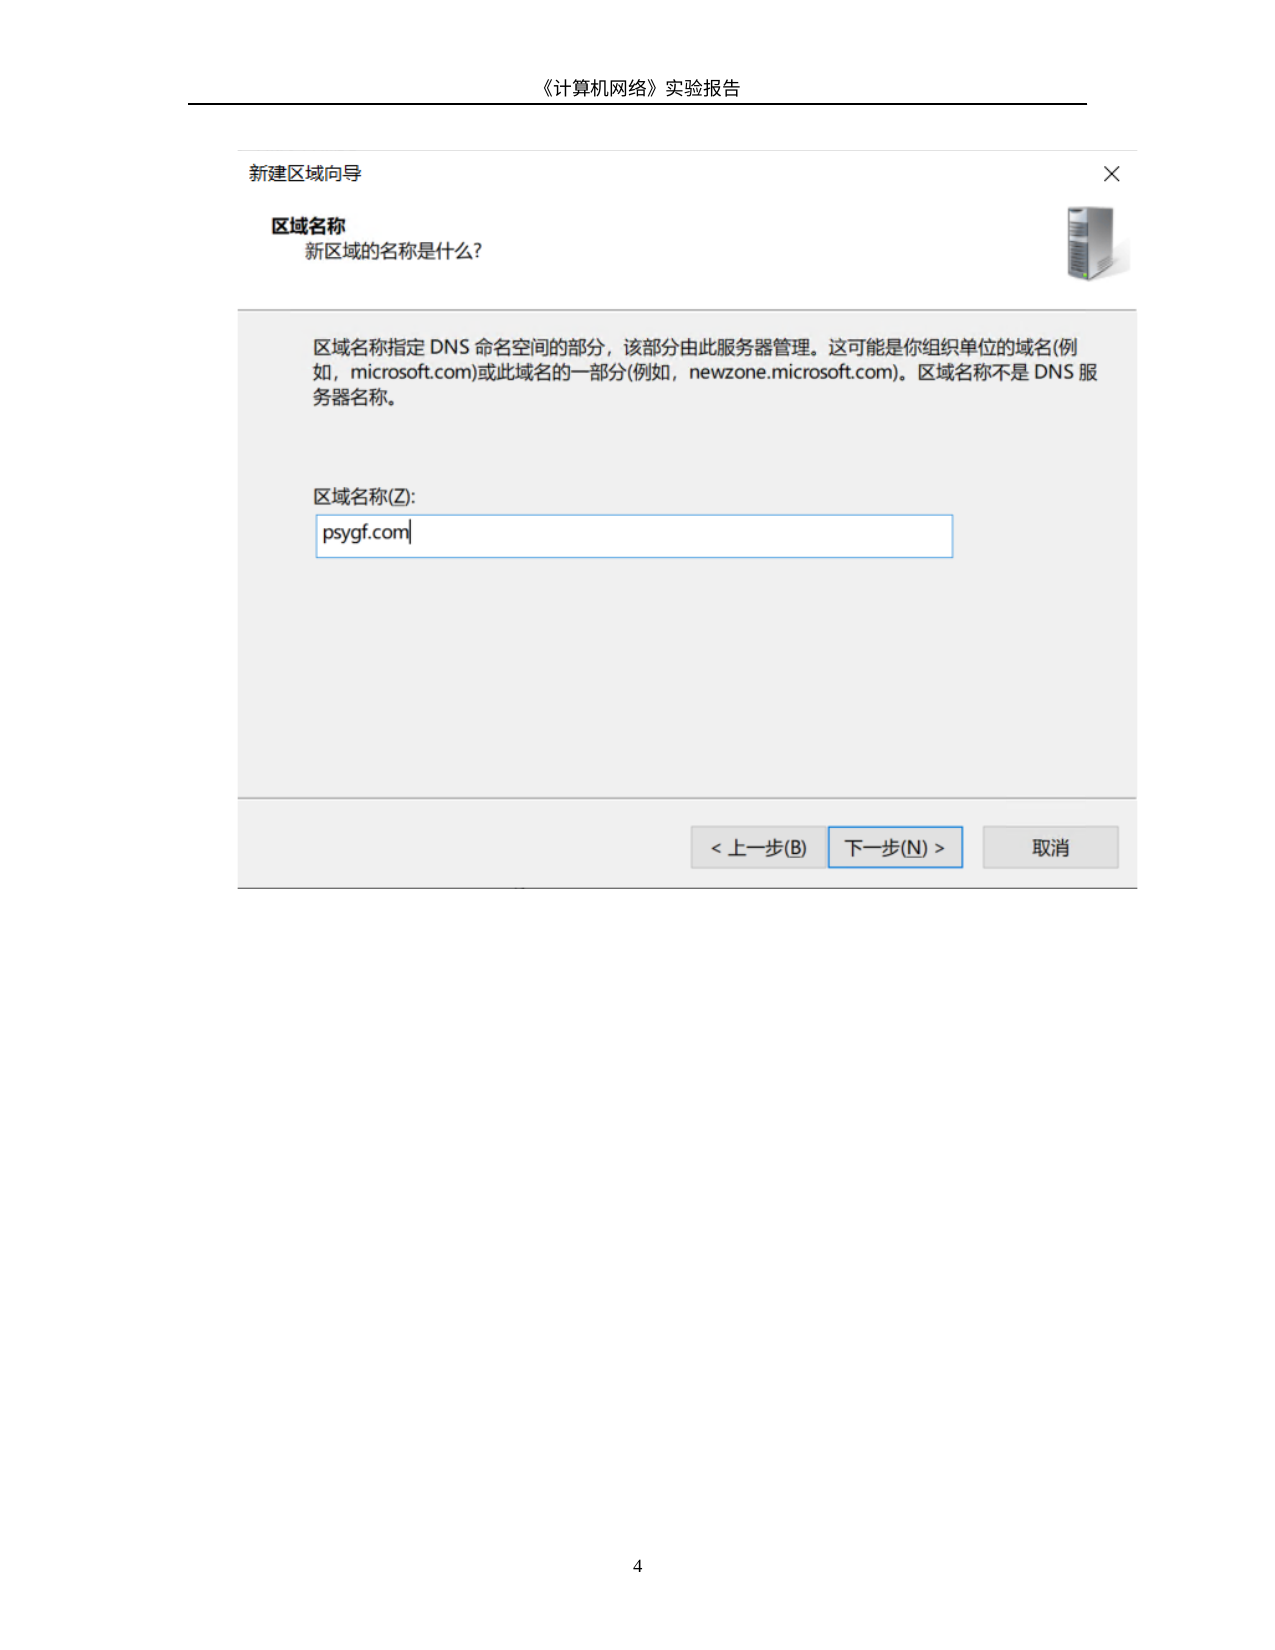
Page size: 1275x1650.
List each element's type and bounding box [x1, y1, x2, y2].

picture [237, 150, 1138, 889]
